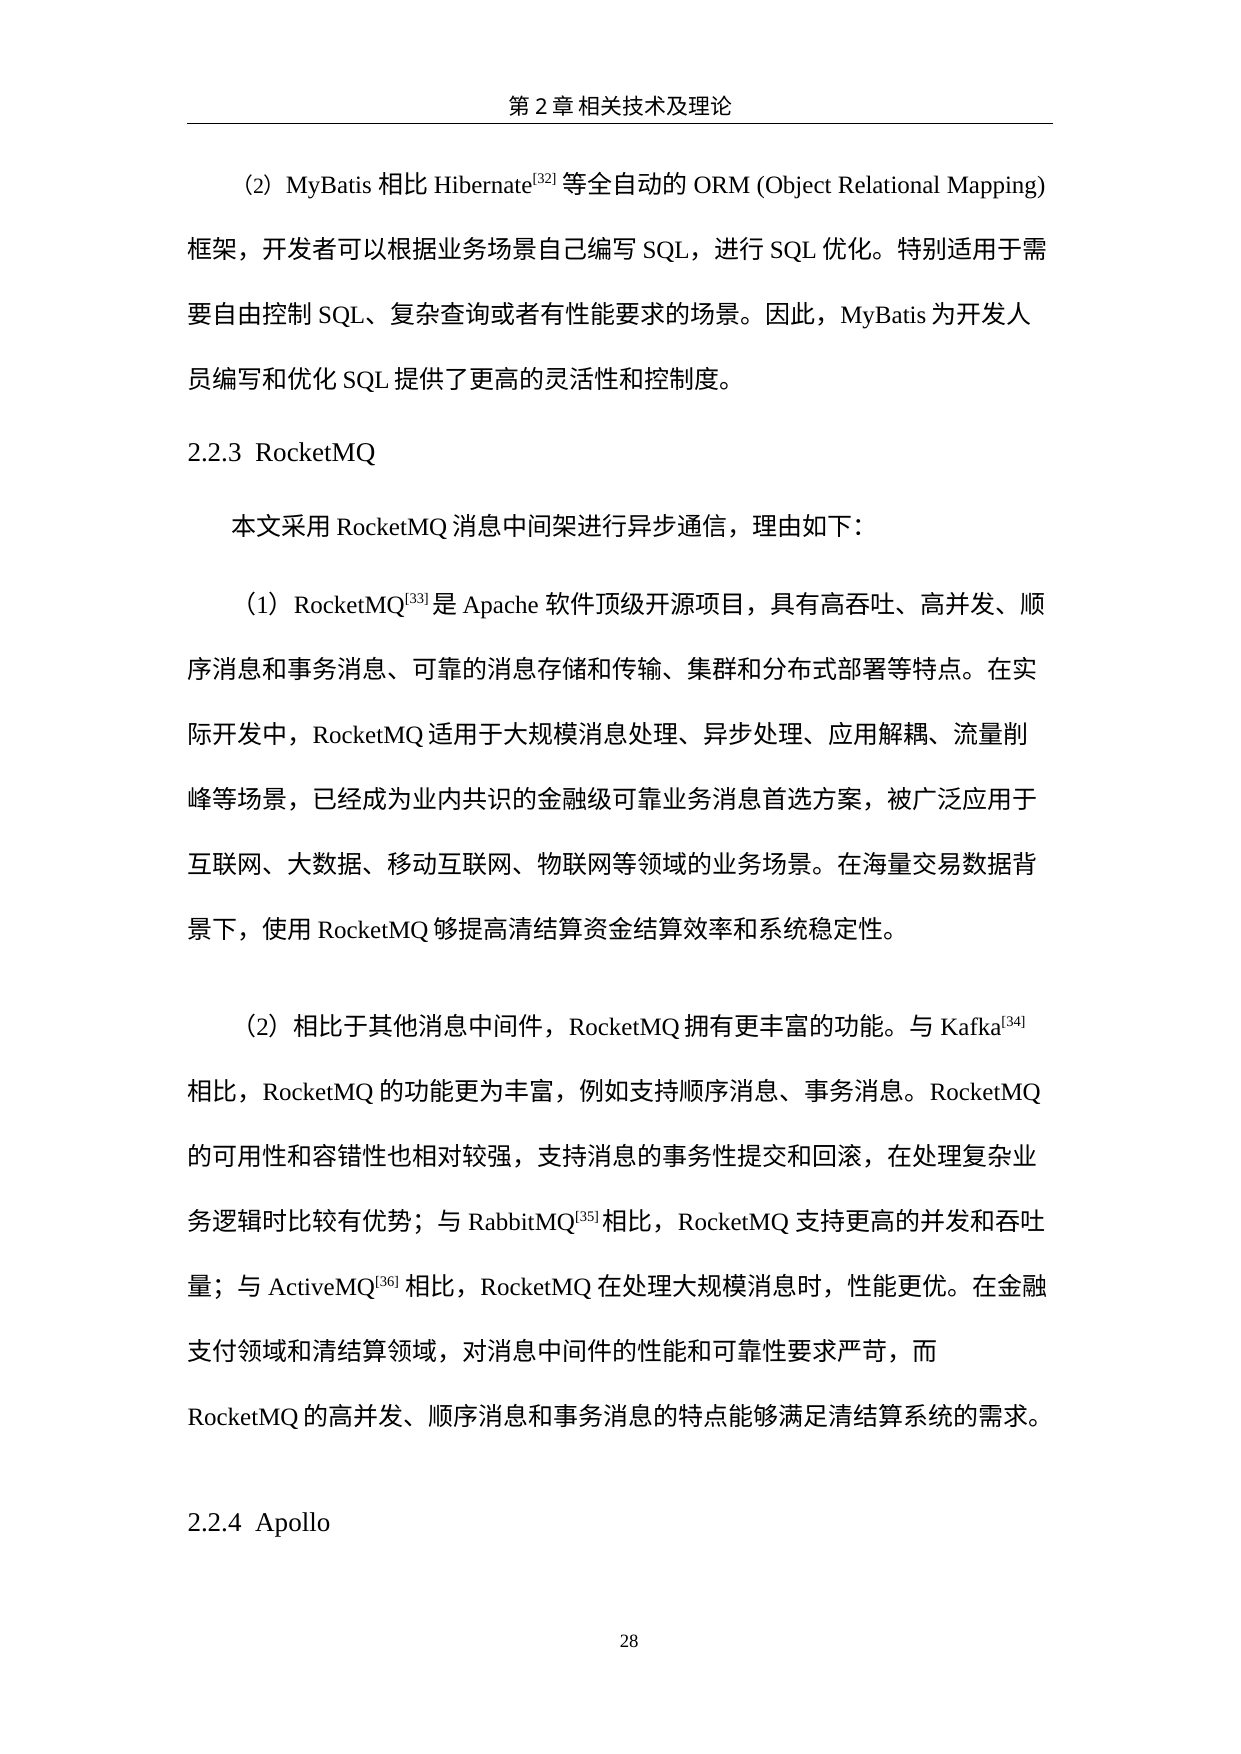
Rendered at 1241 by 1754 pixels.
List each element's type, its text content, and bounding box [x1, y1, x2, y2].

list MyBatis 相比 Hibernate[32] 等全自动的 ORM (Object Relational Mapping)框架，开发者可以根据业务场景自己编写SQL，进行SQL优化。特别适用于需要自由控制 SQL、复杂查询或者有性能要求的场景。因此，MyBatis为开发人员编写和优化SQL提供了更高的灵活性和控制度。 [187, 150, 1053, 410]
text 2.2.4 Apollo [187, 1505, 1053, 1537]
text 2.2.3 RocketMQ [187, 435, 1053, 467]
list RocketMQ[33] 是Apache 软件顶级开源项目，具有高吞吐、高并发、顺序消息和事务消息、可靠的消息存储和传输、集群和分布式部署等特点。在实际开发中，RocketMQ适用于大规模消息处理、异步处理、应用解耦、流量削峰等场景，已经成为业内共识的金融级可靠业务消息首选方案，被广泛应用于互联网、大数据、移动互联网、物联网等领域的业务场景。在海量交易数据背景下，使用RocketMQ够提高清结算资金结算效率和系统稳定性。 [187, 570, 1053, 960]
list 相比于其他消息中间件，RocketMQ拥有更丰富的功能。与 Kafka[34] 相比，RocketMQ 的功能更为丰富，例如支持顺序消息、事务消息。RocketMQ 的可用性和容错性也相对较强，支持消息的事务性提交和回滚，在处理复杂业务逻辑时比较有优势；与 RabbitMQ[35] 相比，RocketMQ 支持更高的并发和吞吐量；与 ActiveMQ[36] 相比，RocketMQ 在处理大规模消息时，性能更优。在金融支付领域和清结算领域，对消息中间件的性能和可靠性要求严苛，而RocketMQ的高并发、顺序消息和事务消息的特点能够满足清结算系统的需求。 [187, 992, 1053, 1447]
text 本文采用RocketMQ消息中间架进行异步通信，理由如下： [187, 492, 1053, 557]
